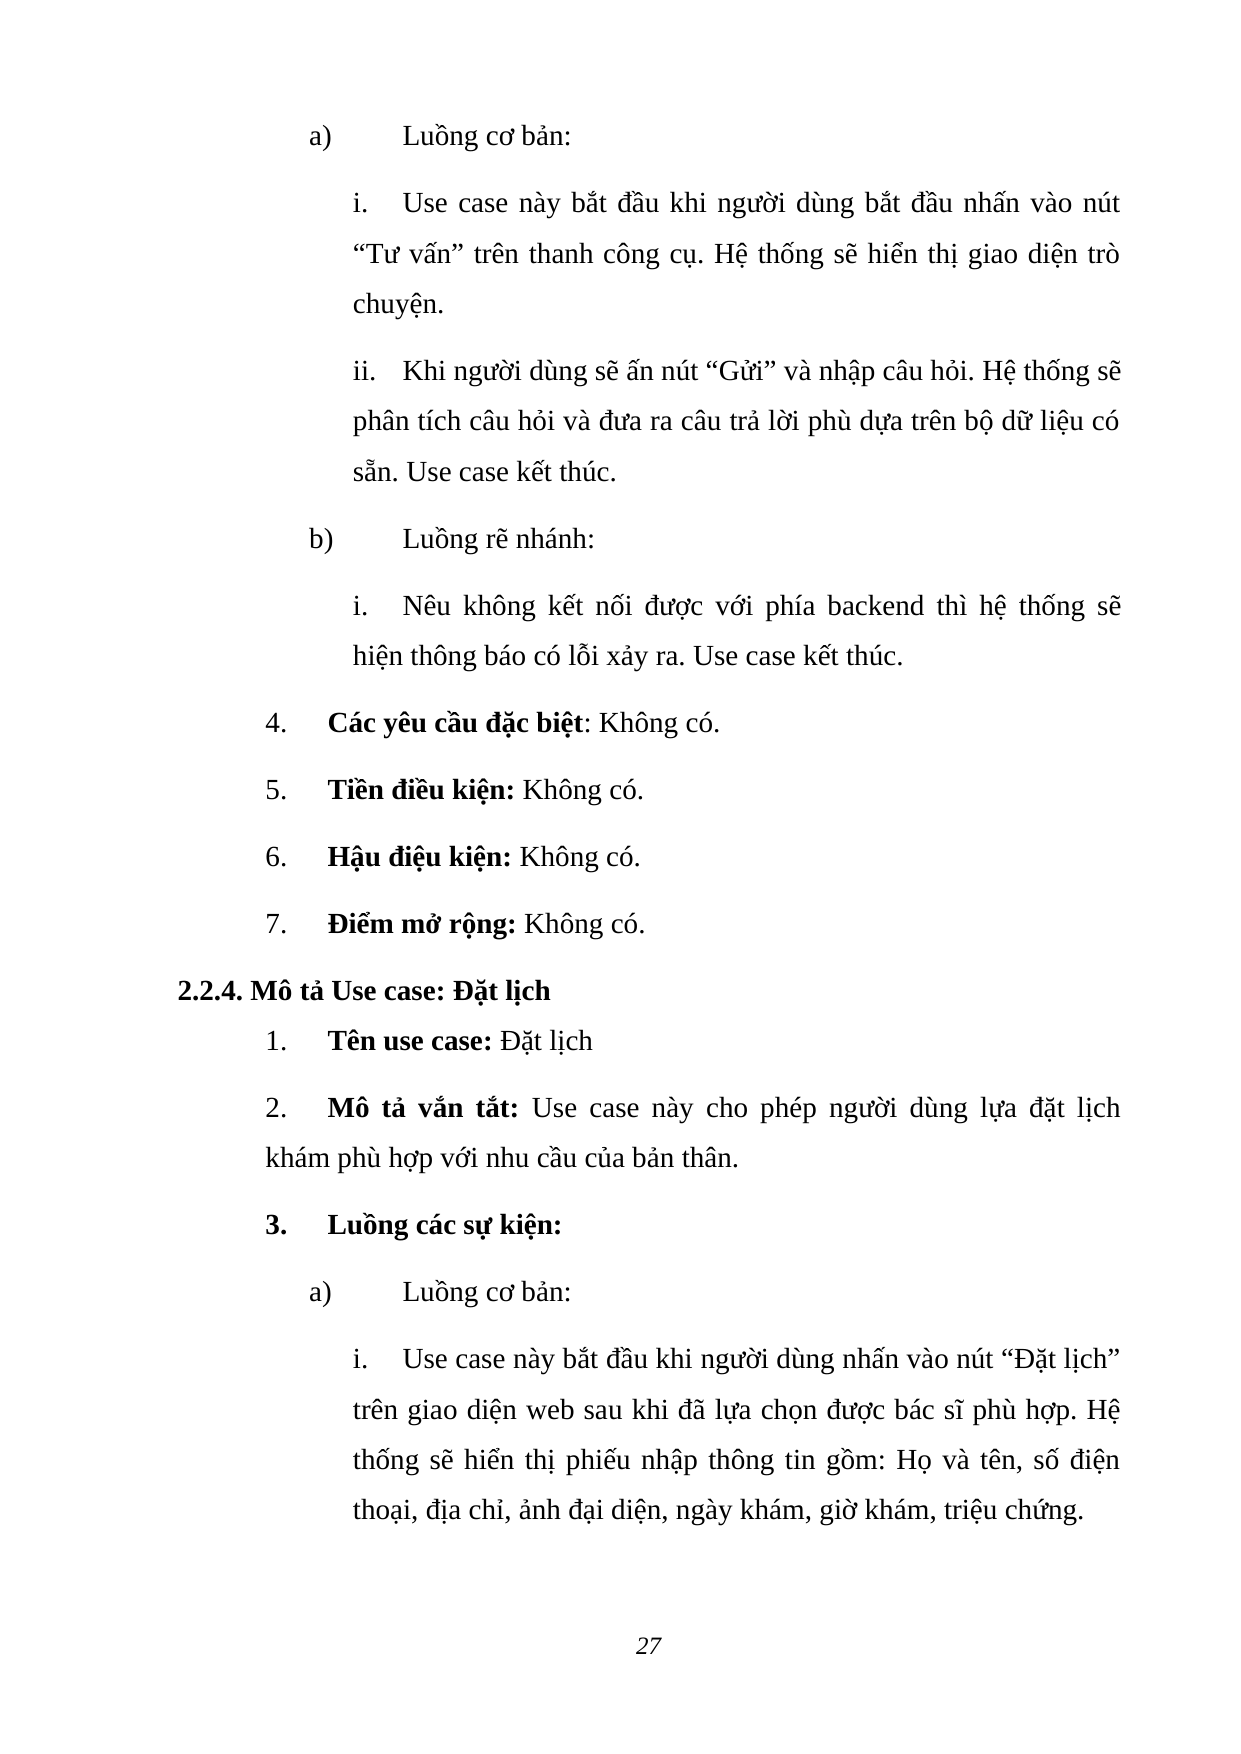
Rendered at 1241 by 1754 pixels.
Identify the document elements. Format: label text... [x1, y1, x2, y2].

list Nêu không kết nối được với phía backend thì hệ thống sẽ hiện thông báo có lỗi xảy ra. Use case kết thúc. [353, 588, 1122, 672]
list Khi người dùng sẽ ấn nút “Gửi” và nhập câu hỏi. Hệ thống sẽ phân tích câu hỏi và đưa ra câu trả lời phù dựa trên bộ dữ liệu có sẵn. Use case kết thúc. [353, 353, 1122, 487]
list Luồng cơ bản: [309, 1274, 1122, 1308]
list Các yêu cầu đặc biệt: Không có. [265, 705, 1122, 738]
list Luồng rẽ nhánh: [309, 521, 1122, 554]
list Tiền điều kiện: Không có. [265, 772, 1122, 806]
list Use case này bắt đầu khi người dùng nhấn vào nút “Đặt lịch” trên giao diện web sau khi đã lựa chọn được bác sĩ phù hợp. Hệ thống sẽ hiển thị phiếu nhập thông tin gồm: Họ và tên, số điện thoại, địa chỉ, ảnh đại diện, ngày khám, giờ khám, triệu chứng. [353, 1341, 1122, 1526]
subtitle 2.2.4. Mô tả Use case: Đặt lịch [177, 973, 1122, 1006]
list Tên use case: Đặt lịch [265, 1023, 1122, 1057]
list Luồng các sự kiện: [265, 1207, 1122, 1241]
list Hậu điệu kiện: Không có. [265, 839, 1122, 872]
list Mô tả vắn tắt: Use case này cho phép người dùng lựa đặt lịch khám phù hợp với nhu cầu của bản thân. [265, 1090, 1122, 1174]
list Use case này bắt đầu khi người dùng bắt đầu nhấn vào nút “Tư vấn” trên thanh công cụ. Hệ thống sẽ hiển thị giao diện trò chuyện. [353, 186, 1122, 320]
list Điểm mở rộng: Không có. [265, 906, 1122, 939]
list Luồng cơ bản: [309, 118, 1122, 152]
